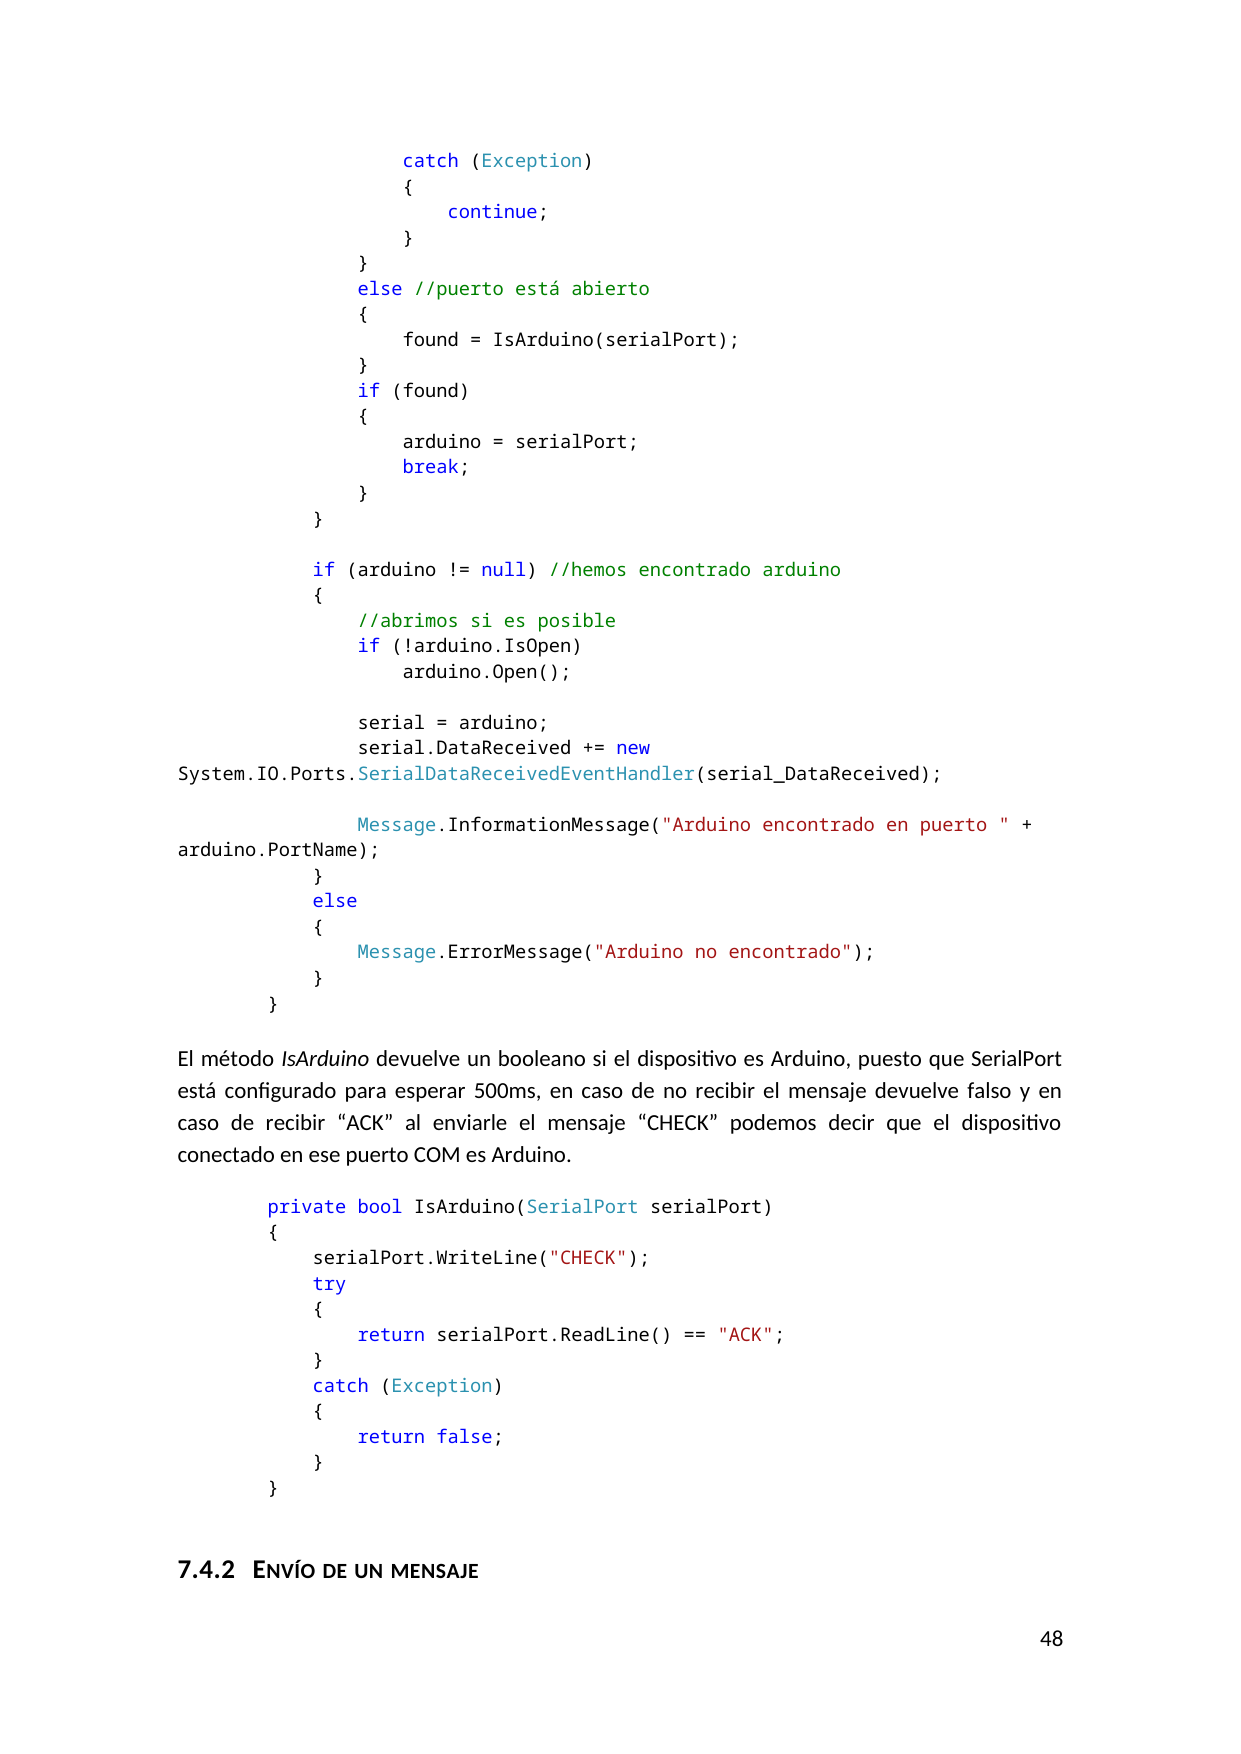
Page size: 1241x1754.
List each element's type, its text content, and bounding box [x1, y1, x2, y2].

text serial.DataReceived += new System.IO.Ports.SerialDataReceivedEventHandler(serial_DataReceived); [177, 734, 1063, 786]
text } [177, 479, 1063, 505]
text else //puerto está abierto [177, 275, 1063, 301]
text { [177, 403, 1063, 428]
text return false; [177, 1423, 1063, 1448]
text if (found) [177, 377, 1063, 403]
text { [177, 1397, 1063, 1423]
text } [177, 1346, 1063, 1372]
text catch (Exception) [177, 1372, 1063, 1397]
text found = IsArduino(serialPort); [177, 326, 1063, 352]
text { [177, 1219, 1063, 1244]
text private bool IsArduino(SerialPort serialPort) [177, 1193, 1063, 1219]
text arduino.Open(); [177, 658, 1063, 683]
text Message.InformationMessage("Arduino encontrado en puerto " + arduino.PortName); [177, 811, 1063, 862]
text serial = arduino; [177, 709, 1063, 734]
text Message.ErrorMessage("Arduino no encontrado"); [177, 939, 1063, 964]
text continue; [177, 199, 1063, 224]
text return serialPort.ReadLine() == "ACK"; [177, 1321, 1063, 1346]
text } [177, 250, 1063, 275]
text } [177, 964, 1063, 990]
text if (arduino != null) //hemos encontrado arduino [177, 556, 1063, 581]
text else [177, 888, 1063, 913]
text arduino = serialPort; [177, 428, 1063, 454]
text if (!arduino.IsOpen) [177, 632, 1063, 658]
text { [177, 1295, 1063, 1321]
text break; [177, 454, 1063, 479]
text } [177, 352, 1063, 377]
text } [177, 862, 1063, 888]
text catch (Exception) [177, 148, 1063, 173]
text { [177, 913, 1063, 939]
subtitle Envío de un mensaje [177, 1553, 1063, 1586]
text } [177, 505, 1063, 530]
text } [177, 1474, 1063, 1499]
text } [177, 1448, 1063, 1474]
text } [177, 990, 1063, 1015]
text { [177, 173, 1063, 199]
text El método IsArduino devuelve un booleano si el dispositivo es Arduino, puesto que SerialPort está configurado para esperar 500ms, en caso de no recibir el mensaje devuelve falso y en caso de recibir “ACK” al enviarle el mensaje “CHECK” podemos decir que el dispositivo conectado en ese puerto COM es Arduino. [177, 1044, 1063, 1168]
text try [177, 1270, 1063, 1295]
text { [177, 301, 1063, 326]
text } [177, 224, 1063, 250]
text serialPort.WriteLine("CHECK"); [177, 1244, 1063, 1270]
text { [177, 581, 1063, 607]
text //abrimos si es posible [177, 607, 1063, 632]
